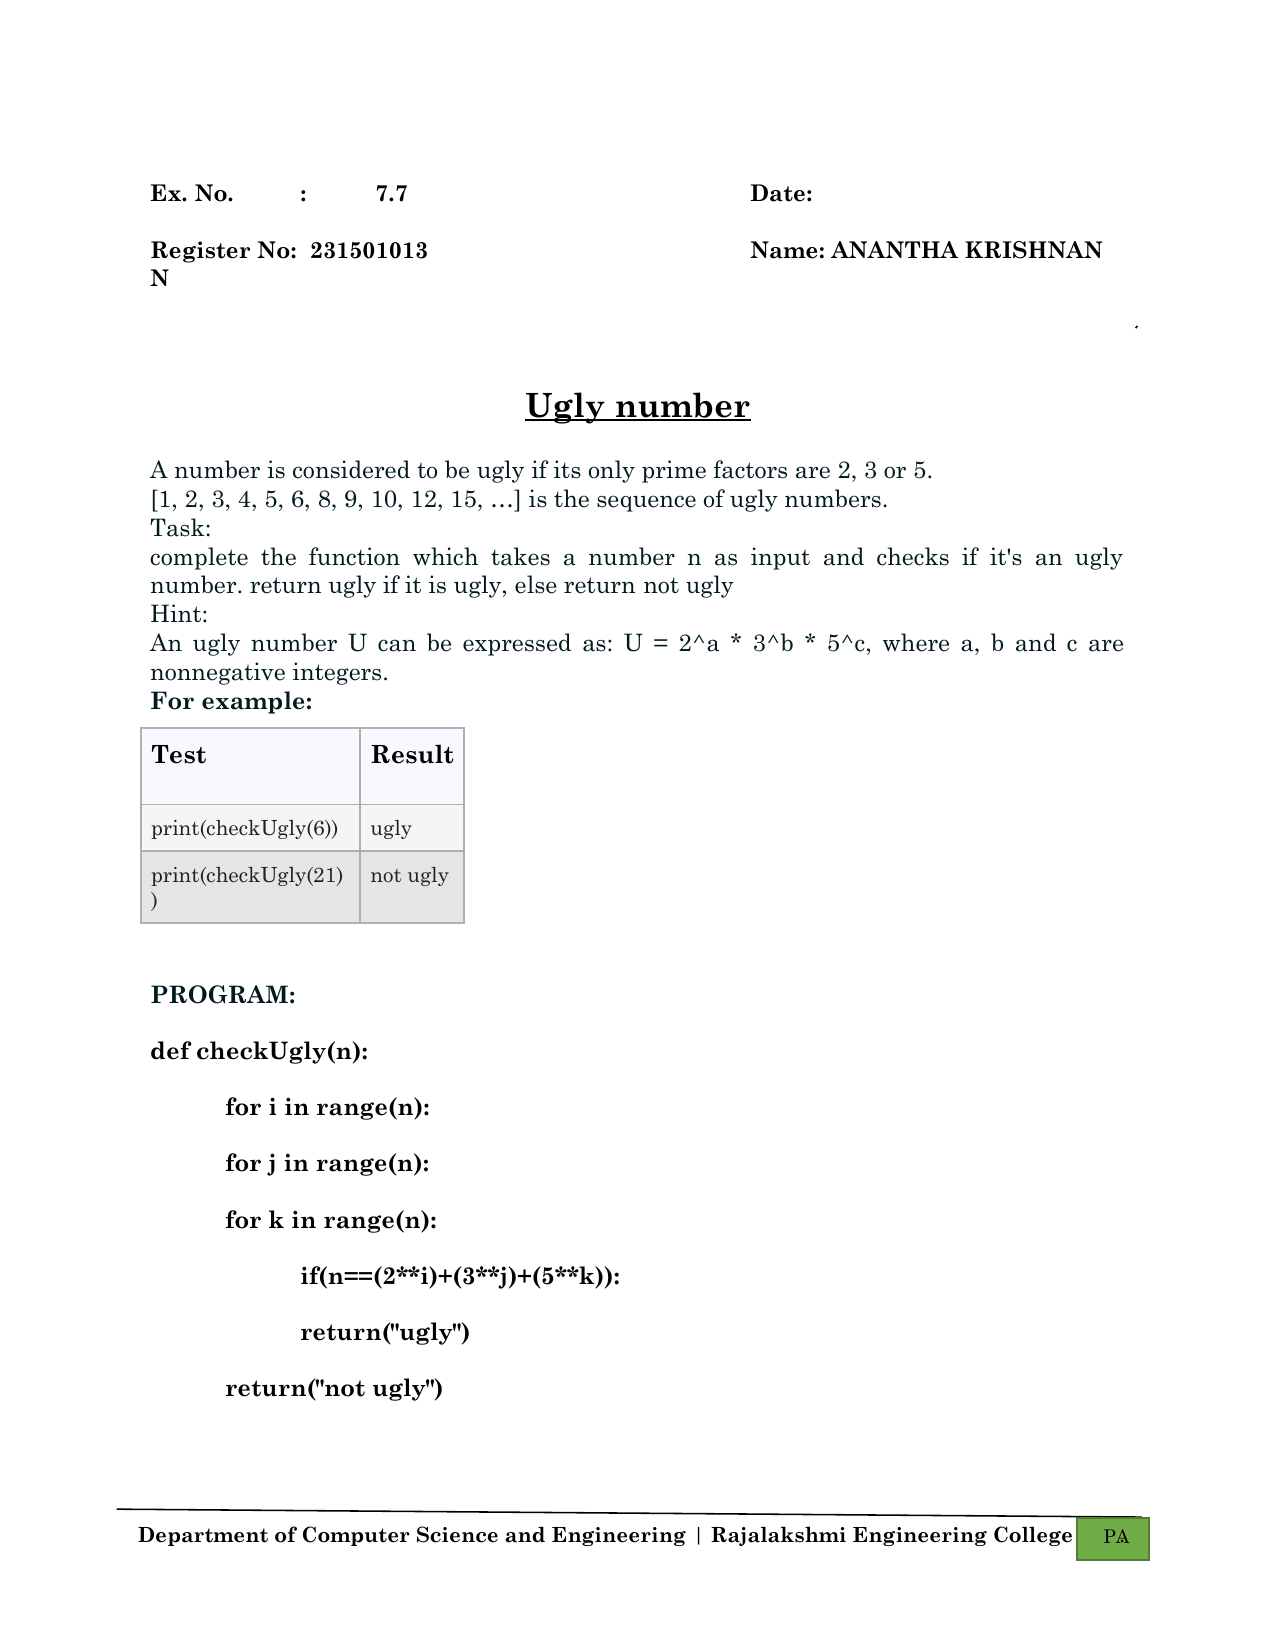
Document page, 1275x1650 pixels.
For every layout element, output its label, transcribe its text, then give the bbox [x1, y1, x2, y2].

text Hint: [150, 599, 1125, 628]
text return("not ugly") [150, 1373, 1125, 1402]
text complete the function which takes a number n as input and checks if it's an ugly number. return ugly if it is ugly, else return not ugly [150, 541, 1125, 599]
text Ex. No. : 7.7 Date: [150, 179, 1125, 207]
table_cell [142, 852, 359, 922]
text if(n==(2**i)+(3**j)+(5**k)): [150, 1261, 1125, 1289]
text Register No: 231501013 Name: ANANTHA KRISHNAN N [150, 236, 1125, 291]
text An ugly number U can be expressed as: U = 2^a * 3^b * 5^c, where a, b and c are nonnegative integers. [150, 628, 1125, 686]
text [1, 2, 3, 4, 5, 6, 8, 9, 10, 12, 15, …] is the sequence of ugly numbers. [150, 484, 1125, 512]
text A number is considered to be ugly if its only prime factors are 2, 3 or 5. [150, 455, 1125, 484]
text def checkUgly(n): [150, 1036, 1125, 1065]
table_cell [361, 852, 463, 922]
text PROGRAM: [150, 980, 1125, 1009]
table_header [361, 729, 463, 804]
text For example: [150, 686, 1125, 714]
text for k in range(n): [150, 1204, 1125, 1233]
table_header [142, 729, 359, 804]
text Task: [150, 512, 1125, 541]
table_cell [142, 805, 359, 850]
text return("ugly") [150, 1317, 1125, 1346]
text Ugly number [150, 384, 1125, 425]
text for i in range(n): [150, 1092, 1125, 1121]
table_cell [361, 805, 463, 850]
text for j in range(n): [150, 1148, 1125, 1177]
